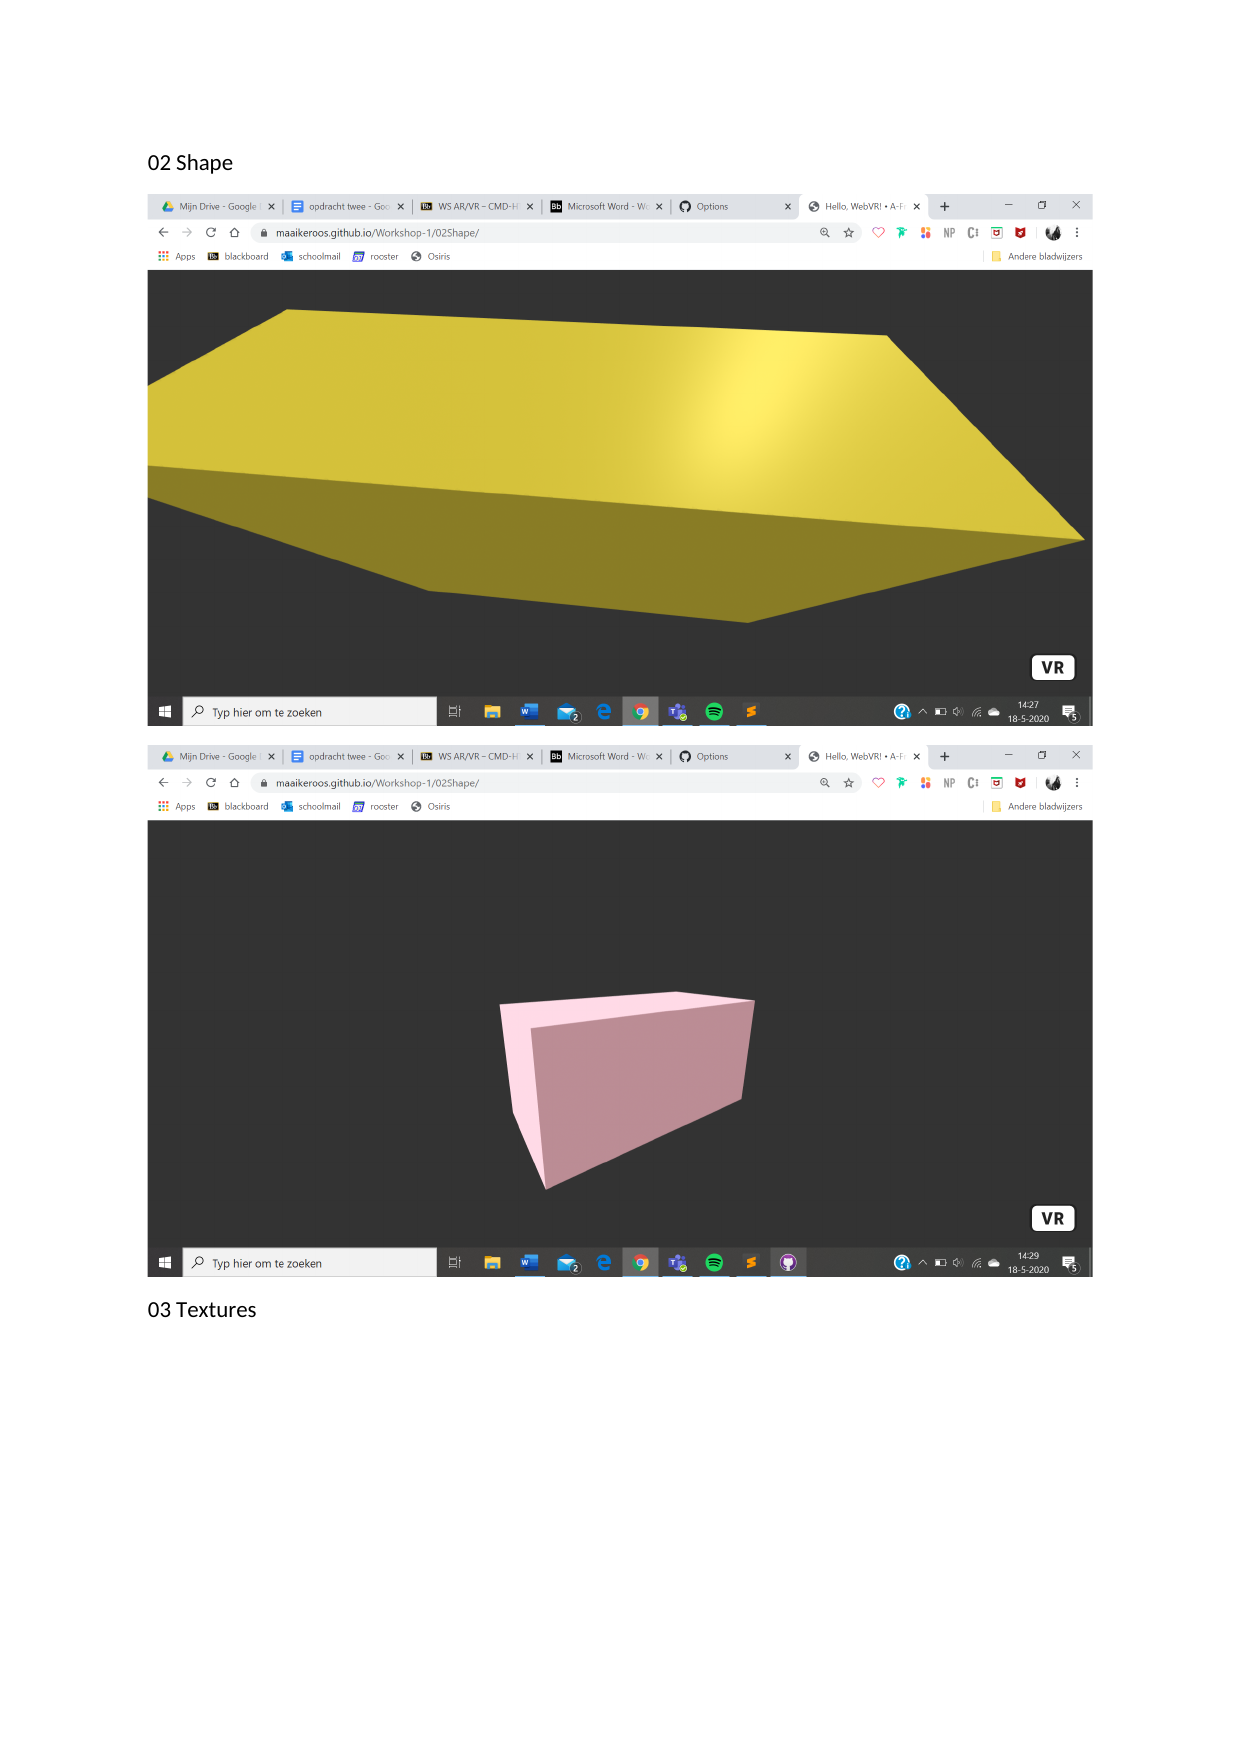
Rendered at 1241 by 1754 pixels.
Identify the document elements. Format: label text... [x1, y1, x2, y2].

text 03 Textures [148, 1295, 1093, 1323]
picture [147, 194, 1093, 726]
picture [147, 745, 1093, 1277]
text 02 Shape [148, 148, 1093, 176]
